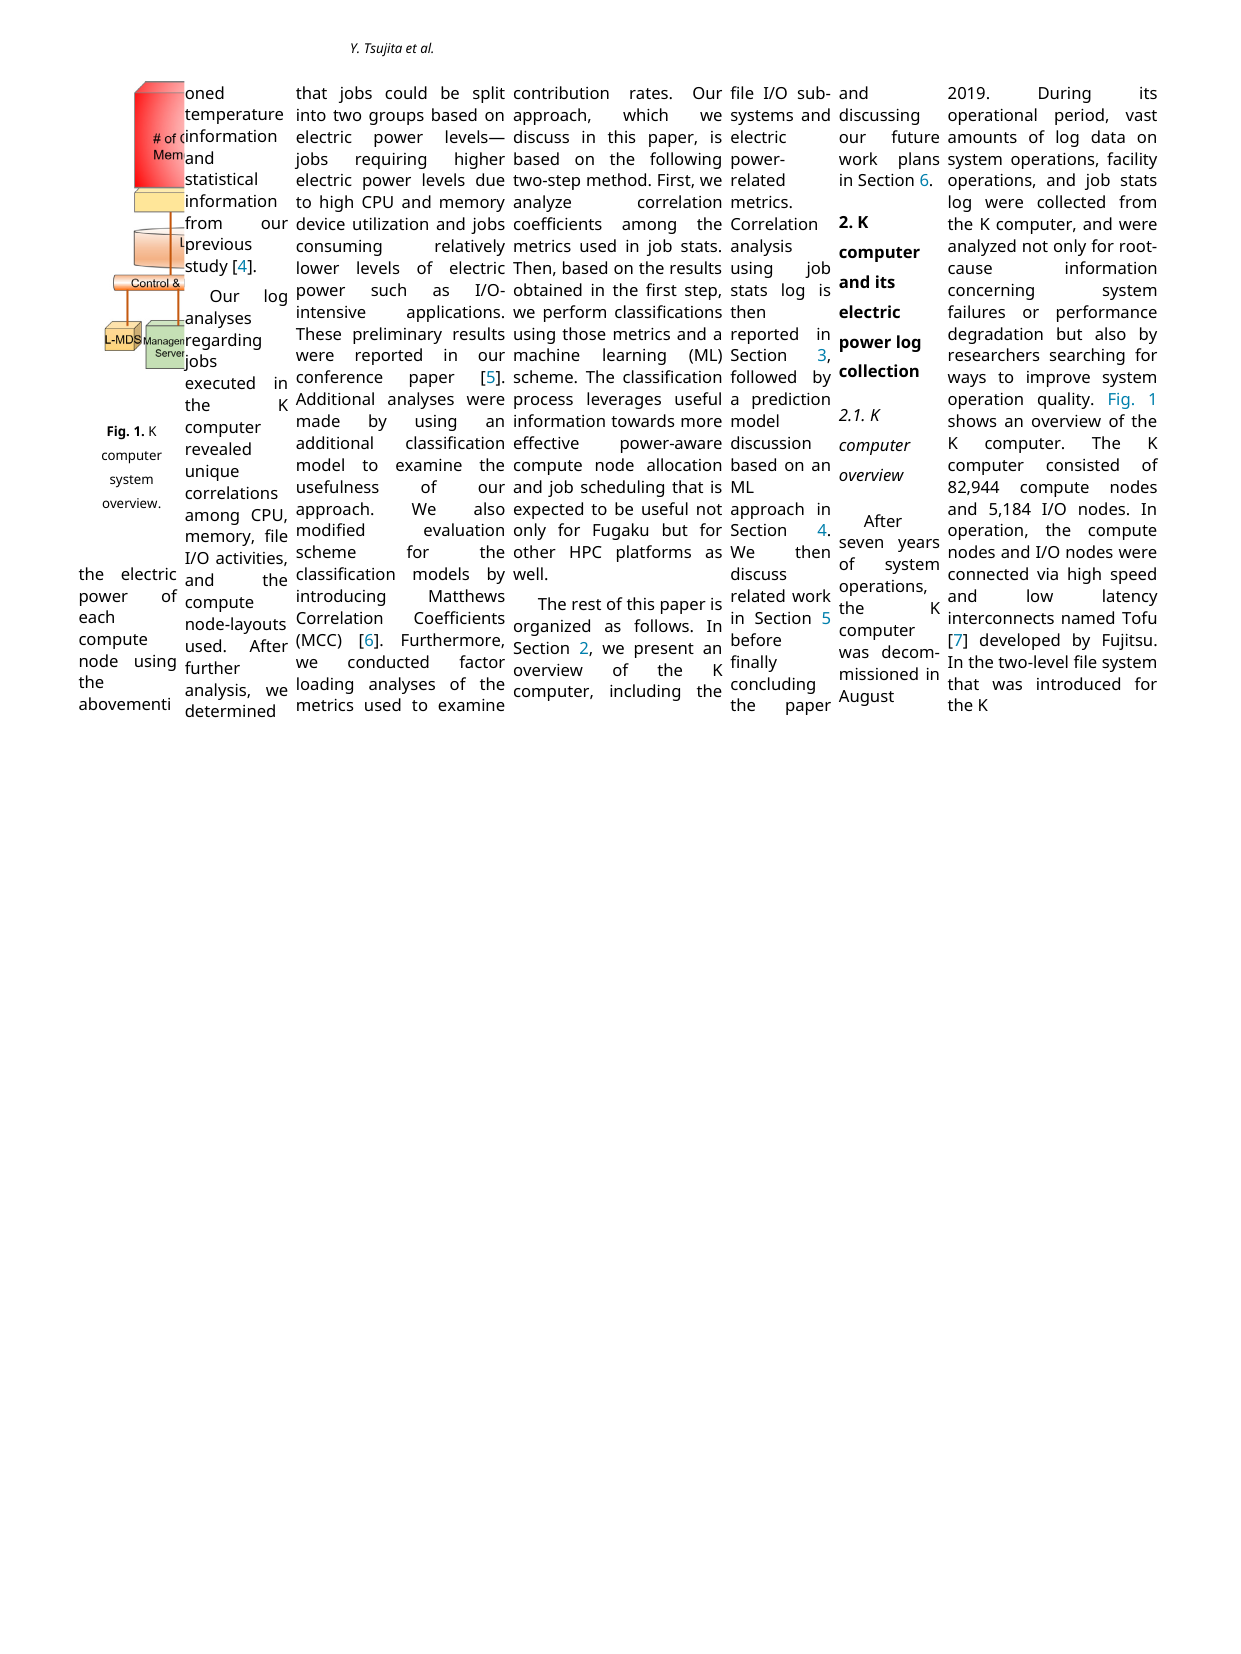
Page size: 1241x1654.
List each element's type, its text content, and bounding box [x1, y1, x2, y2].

text The rest of this paper is organized as follows. In Section 2, we present an overview of the K computer, including the file I/O sub-systems and electric power-related metrics. Correlation analysis using job stats log is then reported in Section 3, followed by a prediction model discussion based on an ML approach in Section 4. We then discuss related work in Section 5 before finally concluding the paper and discussing our future work plans in Section 6. [730, 82, 831, 716]
text Our log analyses regarding jobs executed in the K computer revealed unique correlations among CPU, memory, file I/O activities, and the compute node-layouts used. After further analysis, we determined that jobs could be split into two groups based on electric power levels— jobs requiring higher electric power levels due to high CPU and memory device utilization and jobs consuming relatively lower levels of electric power such as I/O-intensive applications. These preliminary results were reported in our conference paper [5]. Additional analyses were made by using an additional classification model to examine the usefulness of our approach. We also modified evaluation scheme for the classification models by introducing Matthews Correlation Coefficients (MCC) [6]. Furthermore, we conducted factor loading analyses of the metrics used to examine contribution rates. Our approach, which we discuss in this paper, is based on the following two-step method. First, we analyze correlation coefficients among the metrics used in job stats. Then, based on the results obtained in the first step, we perform classifications using those metrics and a machine learning (ML) scheme. The classification process leverages useful information towards more effective power-aware compute node allocation and job scheduling that is expected to be useful not only for Fugaku but for other HPC platforms as well. [513, 82, 722, 585]
picture [97, 81, 185, 400]
text After seven years of system operations, the K computer was decom-missioned in August 2019. During its operational period, vast amounts of log data on system operations, facility operations, and job stats log were collected from the K computer, and were analyzed not only for root-cause information concerning system failures or performance degradation but also by researchers searching for ways to improve system operation quality. Fig. 1 shows an overview of the K computer. The K computer consisted of 82,944 compute nodes and 5,184 I/O nodes. In operation, the compute nodes and I/O nodes were connected via high speed and low latency interconnects named Tofu [7] developed by Fujitsu. In the two-level file system that was introduced for the K [947, 82, 1157, 716]
text Fig. 1. K computer system overview. [78, 417, 184, 513]
text 2. K computer and its electric power log collection [839, 205, 947, 384]
text the electric power of each compute node using the abovementioned temperature information and statistical information from our previous study [4]. [78, 563, 177, 715]
text the electric power of each compute node using the abovementioned temperature information and statistical information from our previous study [4]. [185, 82, 288, 277]
text 2.1. K computer overview [839, 398, 947, 488]
text Our log analyses regarding jobs executed in the K computer revealed unique correlations among CPU, memory, file I/O activities, and the compute node-layouts used. After further analysis, we determined that jobs could be split into two groups based on electric power levels— jobs requiring higher electric power levels due to high CPU and memory device utilization and jobs consuming relatively lower levels of electric power such as I/O-intensive applications. These preliminary results were reported in our conference paper [5]. Additional analyses were made by using an additional classification model to examine the usefulness of our approach. We also modified evaluation scheme for the classification models by introducing Matthews Correlation Coefficients (MCC) [6]. Furthermore, we conducted factor loading analyses of the metrics used to examine contribution rates. Our approach, which we discuss in this paper, is based on the following two-step method. First, we analyze correlation coefficients among the metrics used in job stats. Then, based on the results obtained in the first step, we perform classifications using those metrics and a machine learning (ML) scheme. The classification process leverages useful information towards more effective power-aware compute node allocation and job scheduling that is expected to be useful not only for Fugaku but for other HPC platforms as well. [296, 82, 505, 716]
text Y. Tsujita et al. Array 15 (2022) 100179 [350, 34, 622, 58]
